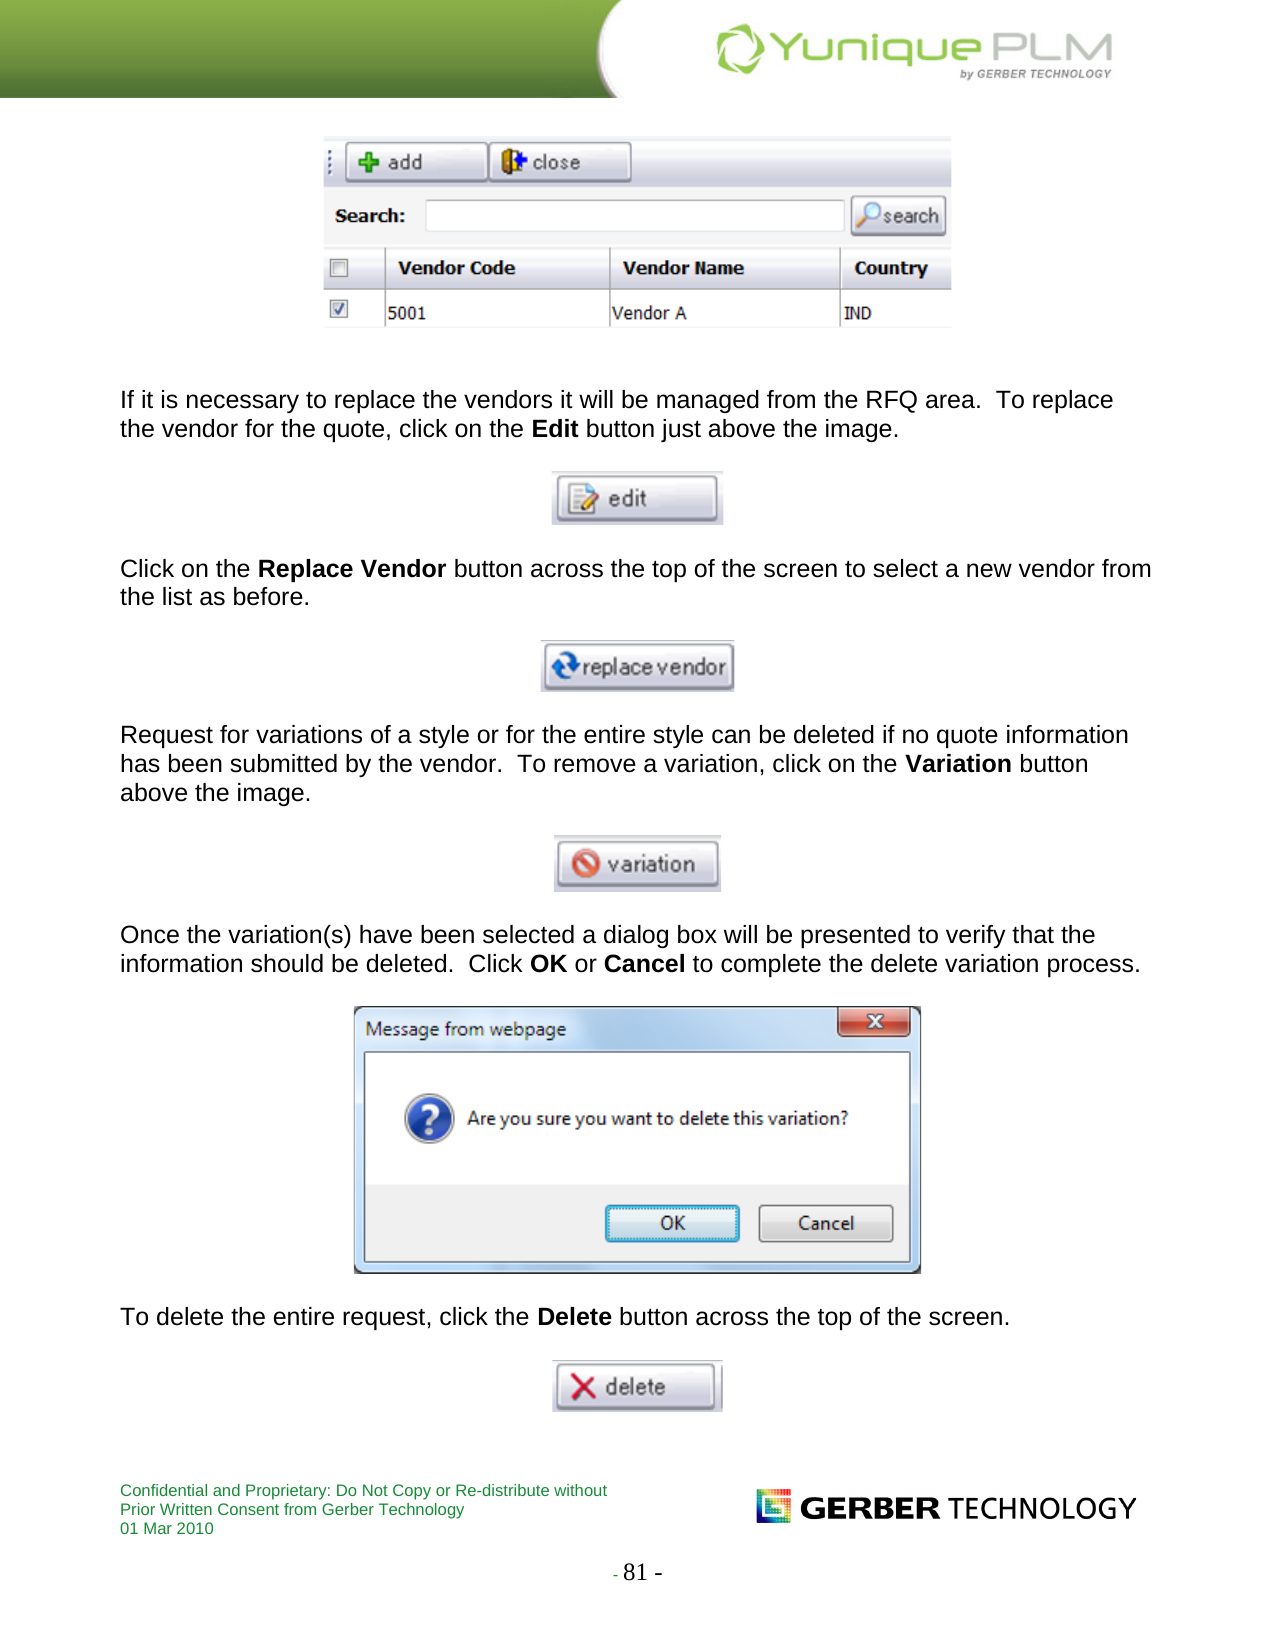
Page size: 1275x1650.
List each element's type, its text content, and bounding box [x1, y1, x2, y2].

picture [551, 471, 724, 525]
picture [553, 835, 722, 892]
picture [540, 640, 735, 692]
text To delete the entire request, click the Delete button across the top of the screen. [120, 1302, 1155, 1331]
picture [353, 1006, 922, 1274]
picture [323, 136, 952, 328]
picture [552, 1360, 723, 1412]
picture [703, 4, 1126, 102]
picture [0, 0, 634, 98]
text Request for variations of a style or for the entire style can be deleted if no quote information has been submitted by the vendor. To remove a variation, click on the Variation button above the image. [120, 720, 1155, 806]
text Click on the Replace Vendor button across the top of the screen to select a new vendor from the list as before. [120, 554, 1155, 611]
picture [756, 1485, 1137, 1526]
text Once the variation(s) have been selected a dialog box will be presented to verify that the information should be deleted. Click OK or Cancel to complete the delete variation process. [120, 920, 1155, 978]
text If it is necessary to replace the vendors it will be managed from the RFQ area. To replace the vendor for the quote, click on the Edit button just above the image. [120, 386, 1155, 443]
